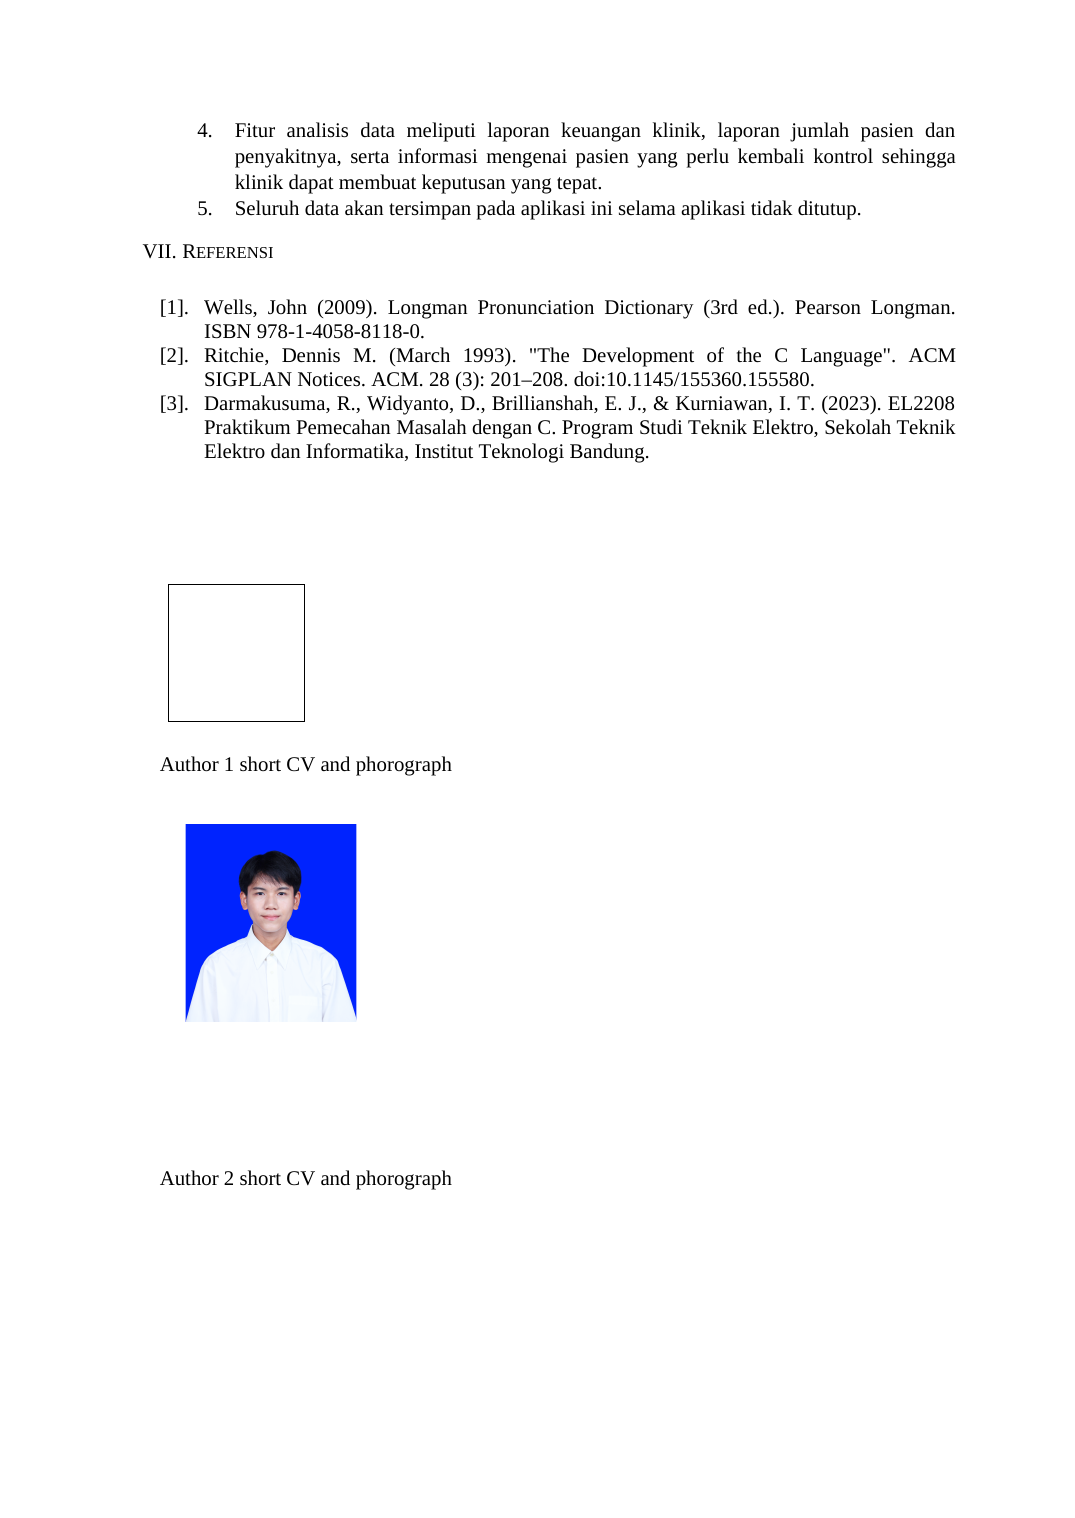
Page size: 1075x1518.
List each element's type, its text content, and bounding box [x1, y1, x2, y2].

list Wells, John (2009). Longman Pronunciation Dictionary (3rd ed.). Pearson Longman. ISBN 978-1-4058-8118-0. [159, 295, 957, 343]
list Darmakusuma, R., Widyanto, D., Brillianshah, E. J., & Kurniawan, I. T. (2023). EL2208 Praktikum Pemecahan Masalah dengan C. Program Studi Teknik Elektro, Sekolah Teknik Elektro dan Informatika, Institut Teknologi Bandung. [159, 391, 957, 463]
list Ritchie, Dennis M. (March 1993). "The Development of the C Language". ACM SIGPLAN Notices. ACM. 28 (3): 201–208. doi:10.1145/155360.155580. [159, 343, 957, 391]
list Fitur analisis data meliputi laporan keuangan klinik, laporan jumlah pasien dan penyakitnya, serta informasi mengenai pasien yang perlu kembali kontrol sehingga klinik dapat membuat keputusan yang tepat. [197, 118, 957, 194]
text Author 1 short CV and phorograph [159, 752, 957, 776]
list Seluruh data akan tersimpan pada aplikasi ini selama aplikasi tidak ditutup. [197, 196, 957, 220]
text Author 2 short CV and phorograph [159, 1166, 957, 1190]
picture [185, 824, 357, 1022]
subtitle Referensi [159, 238, 957, 263]
